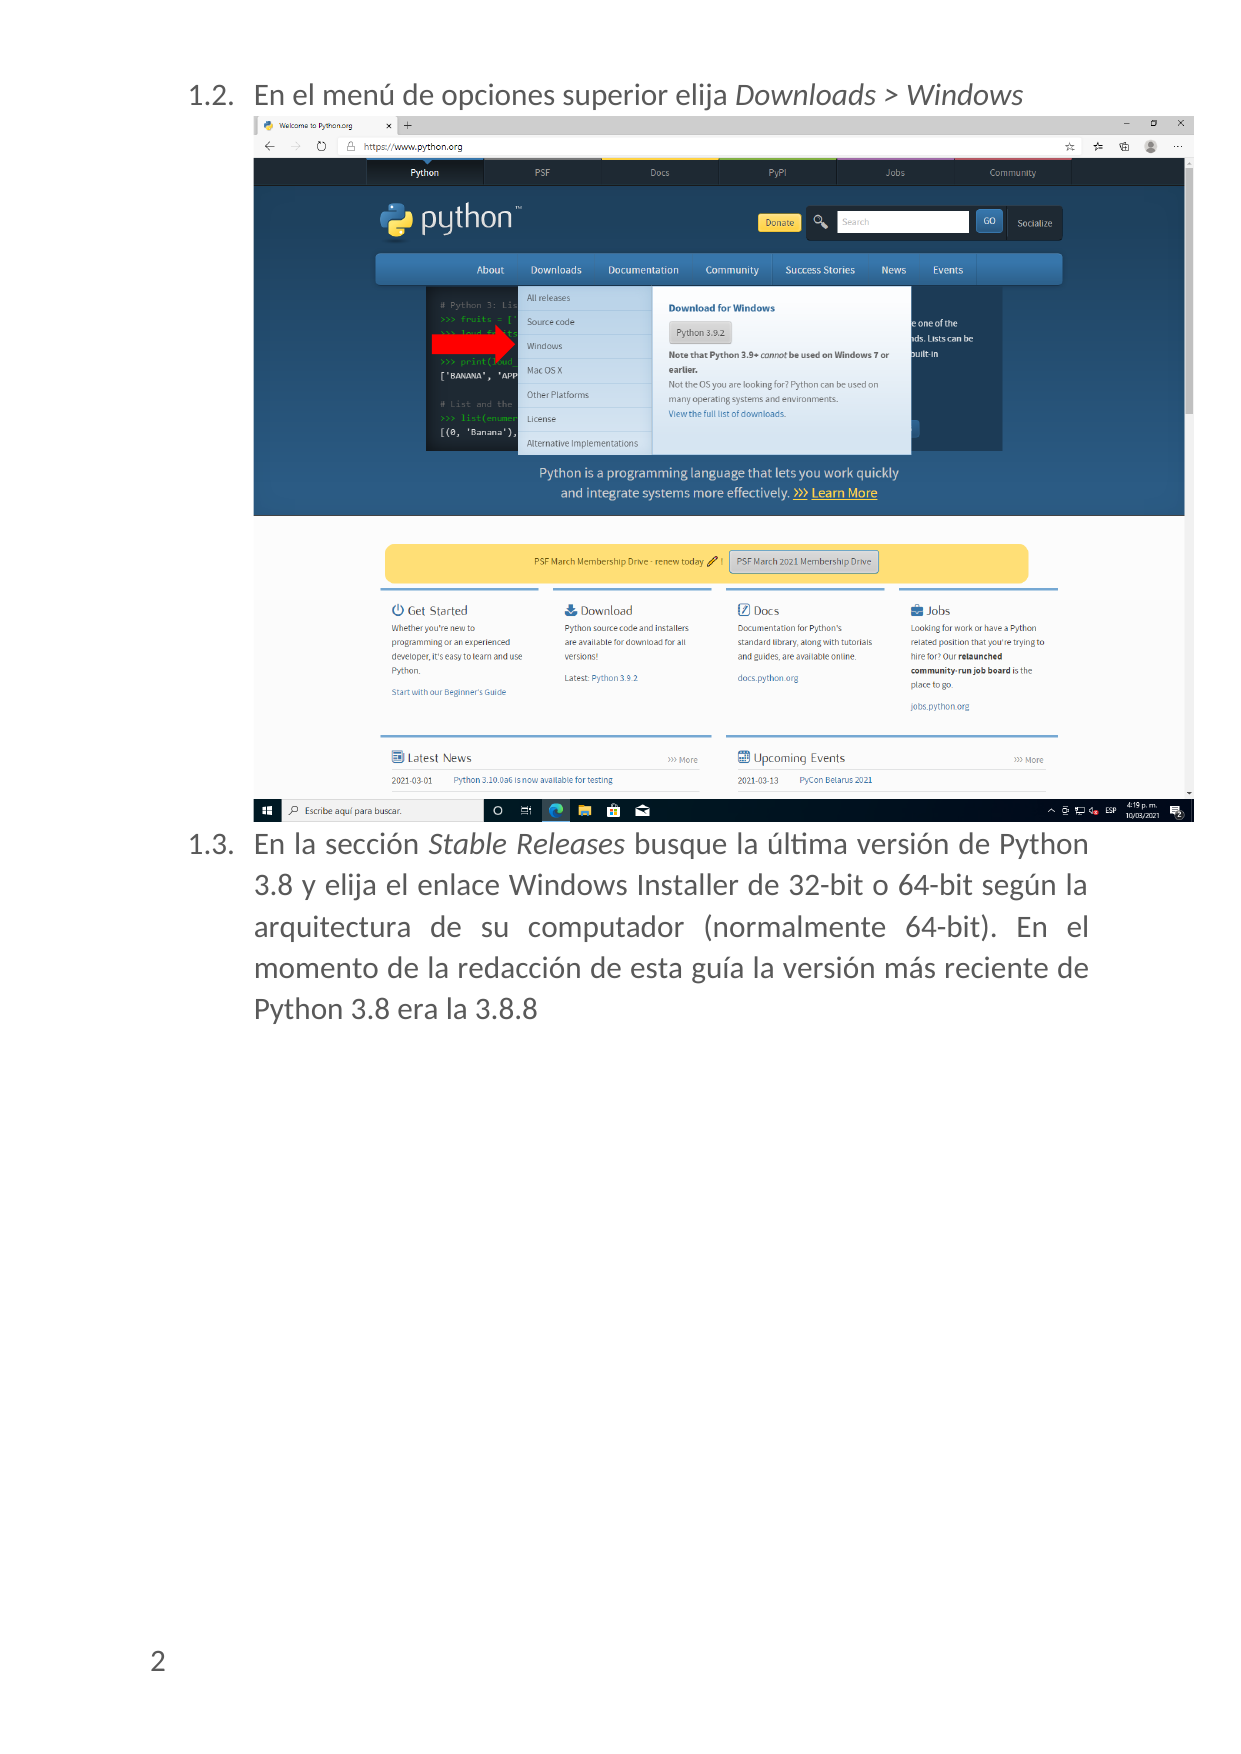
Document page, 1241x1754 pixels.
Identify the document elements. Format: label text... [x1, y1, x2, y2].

picture [253, 116, 1194, 822]
list En el menú de opciones superior elija Downloads > Windows [187, 75, 1090, 113]
list En la sección Stable Releases busque la última versión de Python 3.8 y elija el enlace Windows Installer de 32-bit o 64-bit según la arquitectura de su computador (normalmente 64-bit). En el momento de la redacción de esta guía la versión más reciente de Python 3.8 era la 3.8.8 [187, 824, 1090, 1027]
